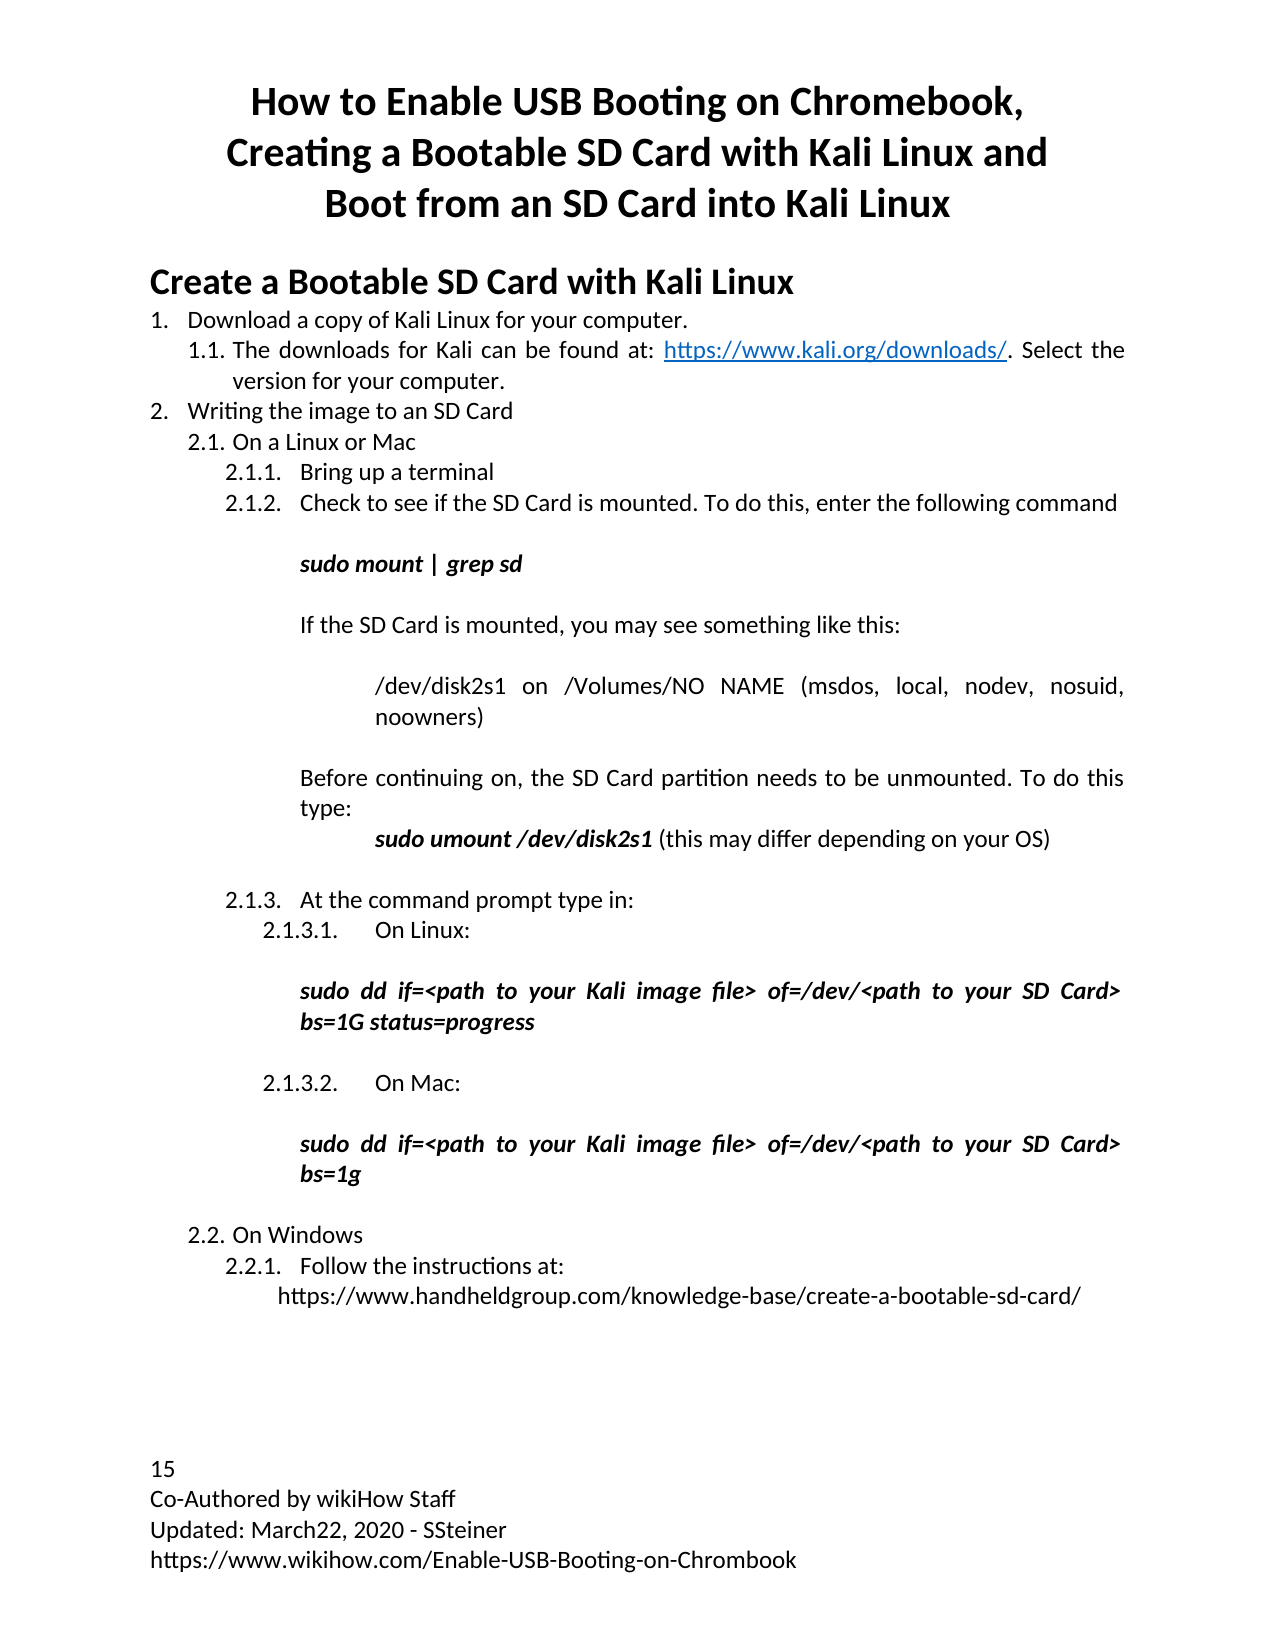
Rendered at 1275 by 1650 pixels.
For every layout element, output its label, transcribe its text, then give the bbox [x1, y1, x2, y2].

text sudo umount /dev/disk2s1 (this may differ depending on your OS) [375, 823, 1125, 853]
list Writing the image to an SD Card [150, 395, 1125, 426]
list On Linux: [262, 914, 1125, 945]
list On a Linux or Mac [187, 426, 1125, 456]
list At the command prompt type in: [225, 884, 1125, 914]
list sudo dd if=<path to your Kali image file> of=/dev/<path to your SD Card> bs=1G status=progress [300, 975, 1125, 1036]
list sudo dd if=<path to your Kali image file> of=/dev/<path to your SD Card> bs=1g [300, 1128, 1125, 1189]
list If the SD Card is mounted, you may see something like this: [300, 609, 1125, 639]
list /dev/disk2s1 on /Volumes/NO NAME (msdos, local, nodev, nosuid, noowners) [375, 670, 1125, 731]
list sudo mount | grep sd [300, 548, 1125, 578]
list Check to see if the SD Card is mounted. To do this, enter the following command [225, 487, 1125, 517]
list On Mac: [262, 1067, 1125, 1097]
list Follow the instructions at: https://www.handheldgroup.com/knowledge-base/create-a-bootable-sd-card/ [225, 1250, 1125, 1311]
list Download a copy of Kali Linux for your computer. [150, 304, 1125, 334]
list Bring up a terminal [225, 456, 1125, 487]
text Create a Bootable SD Card with Kali Linux [150, 258, 1125, 304]
list The downloads for Kali can be found at: https://www.kali.org/downloads/. Select the version for your computer. [187, 334, 1125, 395]
text Before continuing on, the SD Card partition needs to be unmounted. To do this type: [300, 762, 1125, 823]
list On Windows [187, 1219, 1125, 1250]
